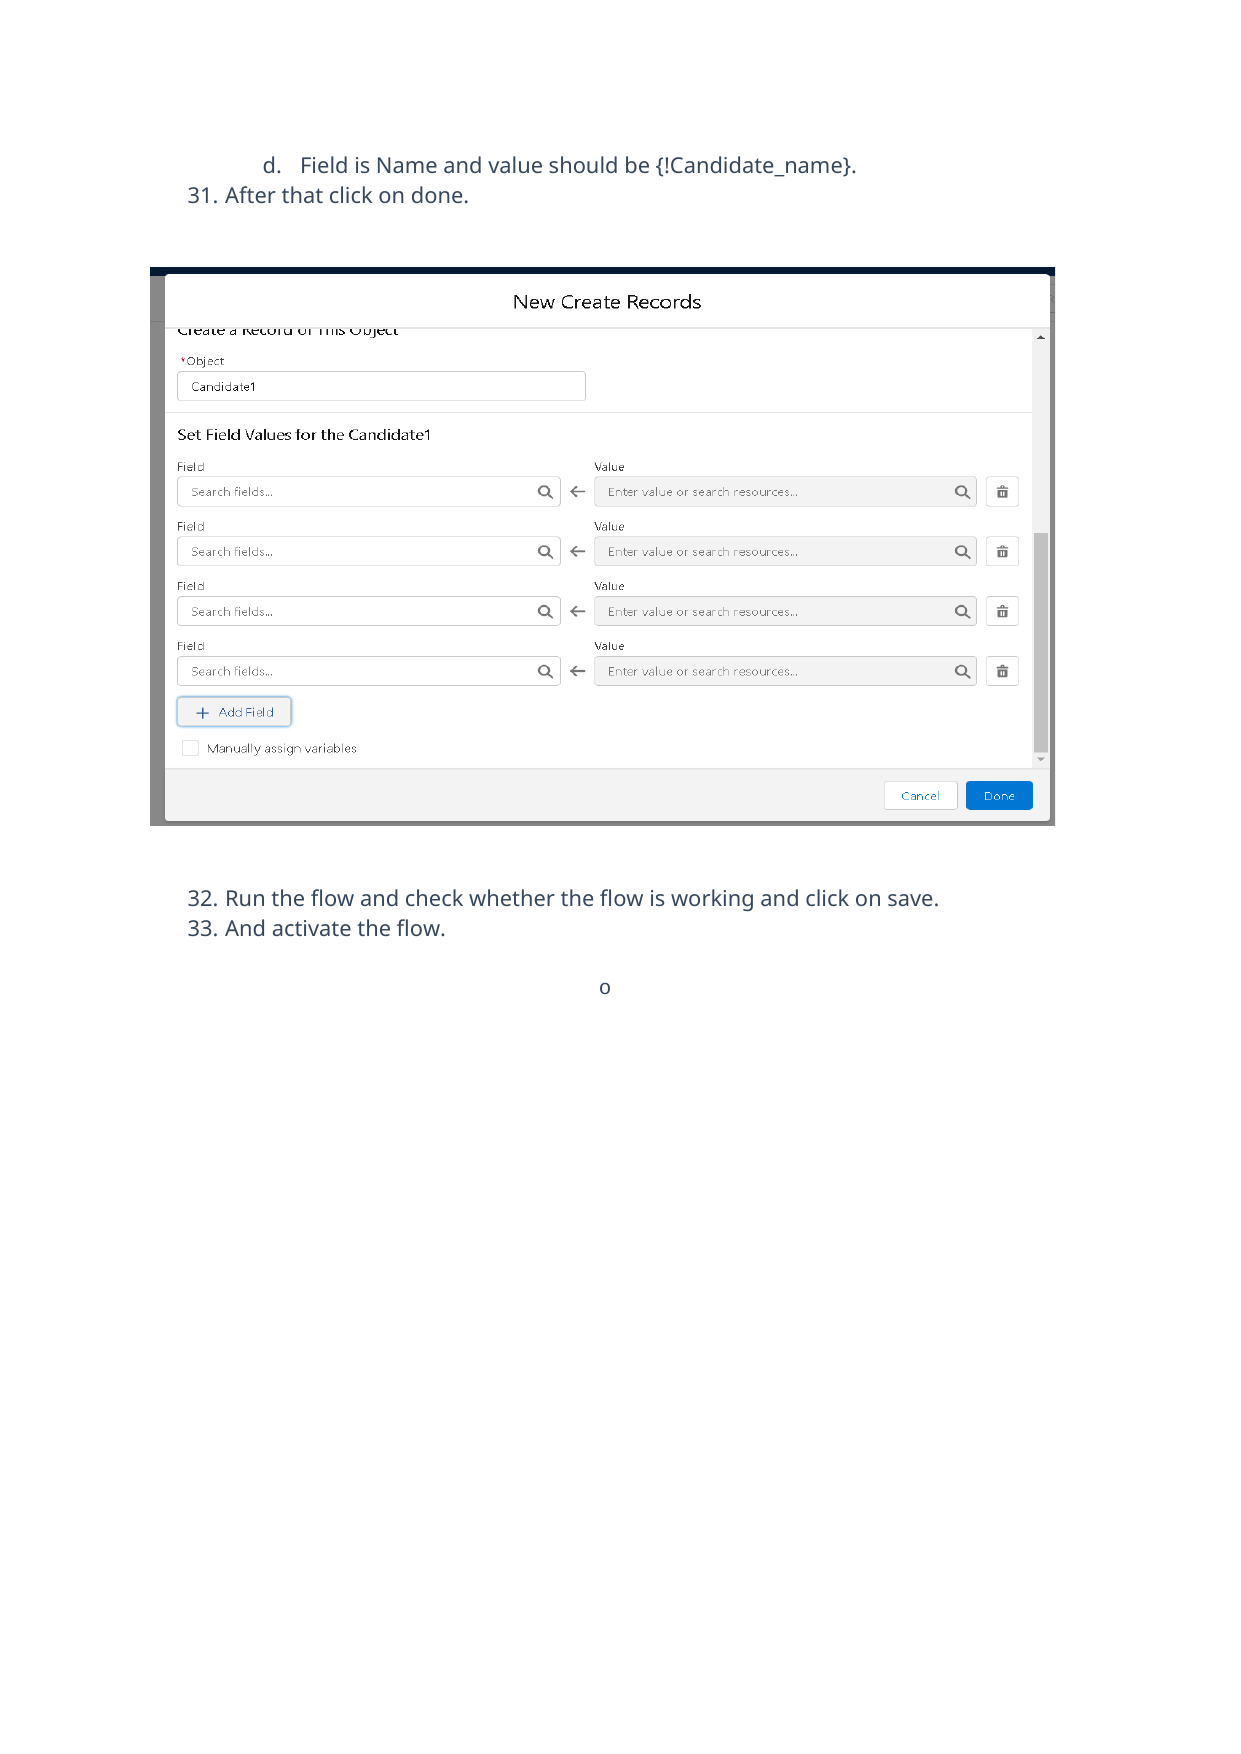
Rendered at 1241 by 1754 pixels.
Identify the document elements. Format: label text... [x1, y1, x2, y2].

list Run the flow and check whether the flow is working and click on save. [187, 883, 1090, 913]
list And activate the flow. [187, 913, 1090, 943]
picture [150, 267, 1056, 826]
list After that click on done. [187, 180, 1090, 209]
list Field is Name and value should be {!Candidate_name}. [262, 150, 1090, 180]
